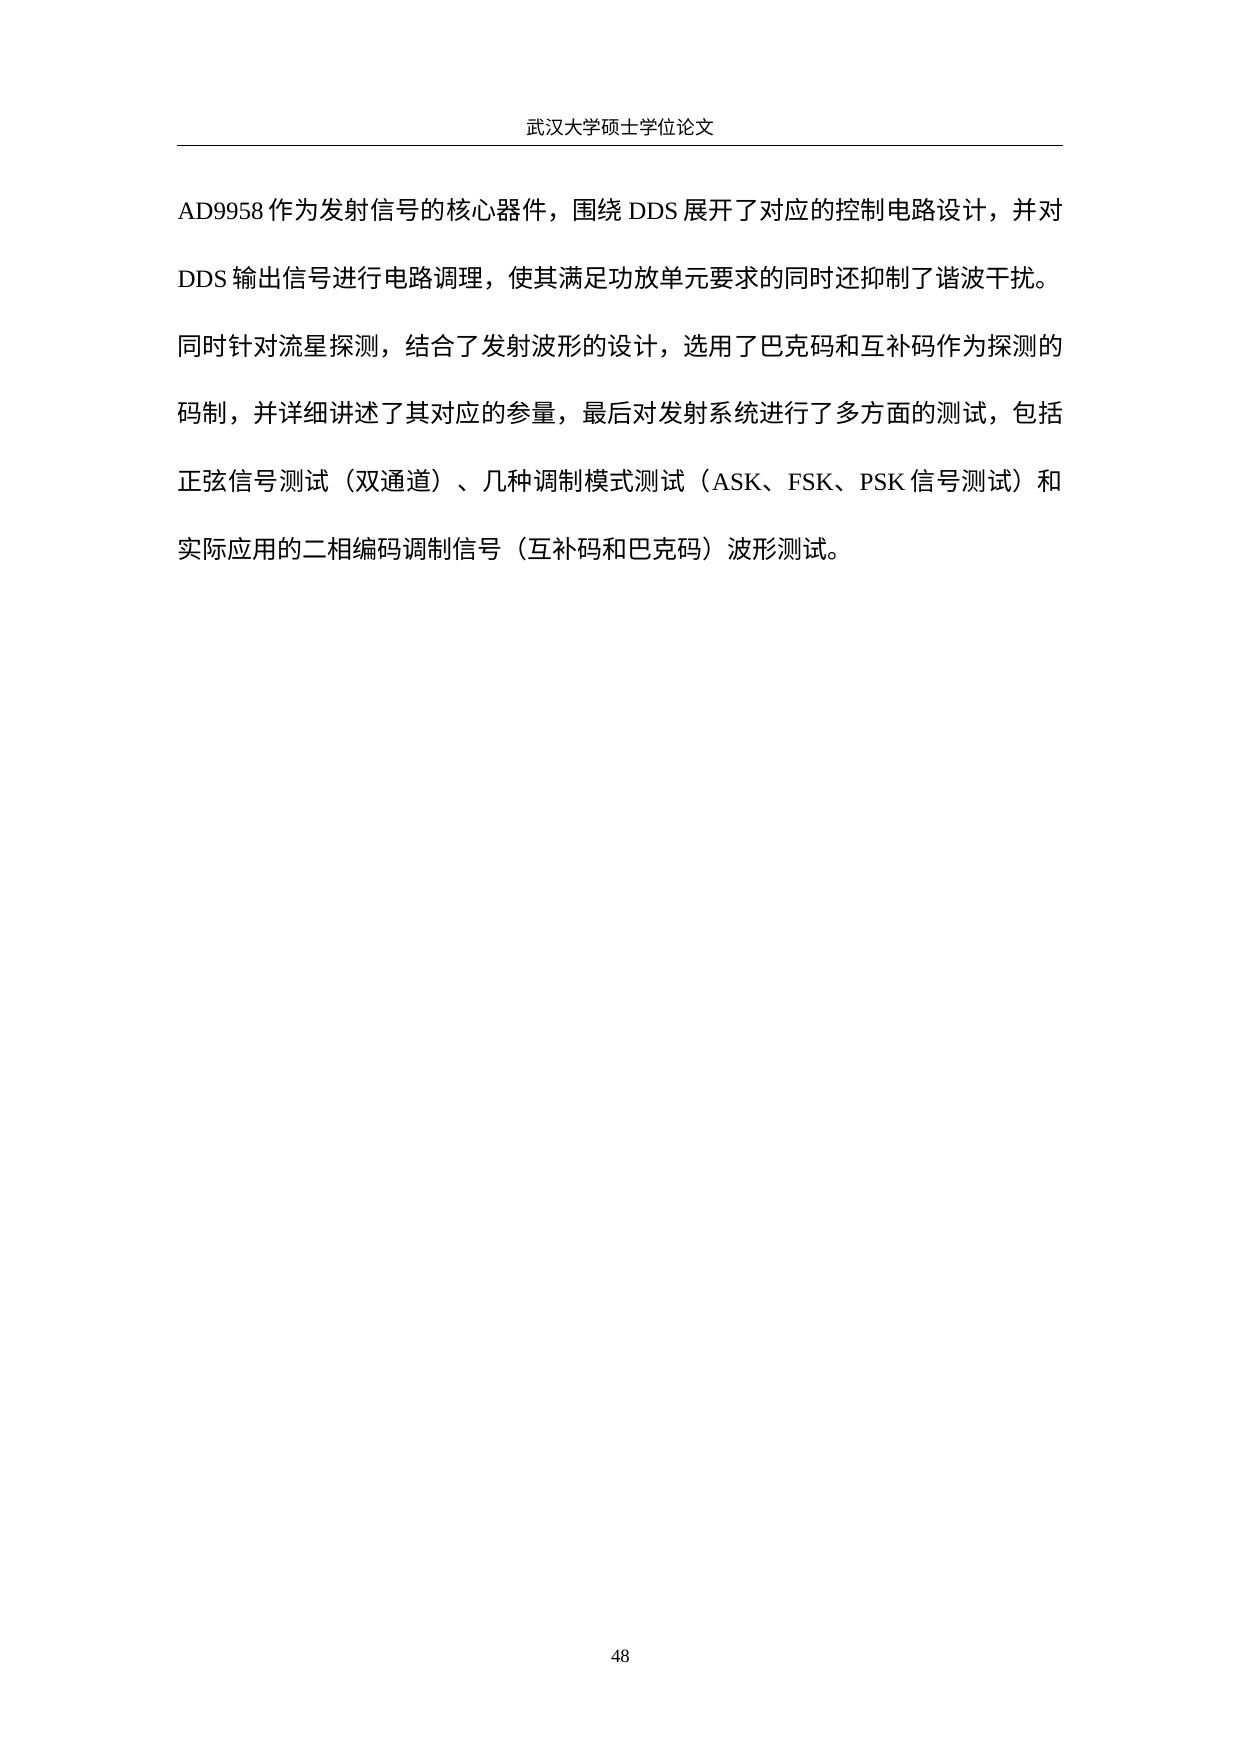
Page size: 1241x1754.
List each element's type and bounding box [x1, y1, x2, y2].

text [177, 174, 1063, 582]
